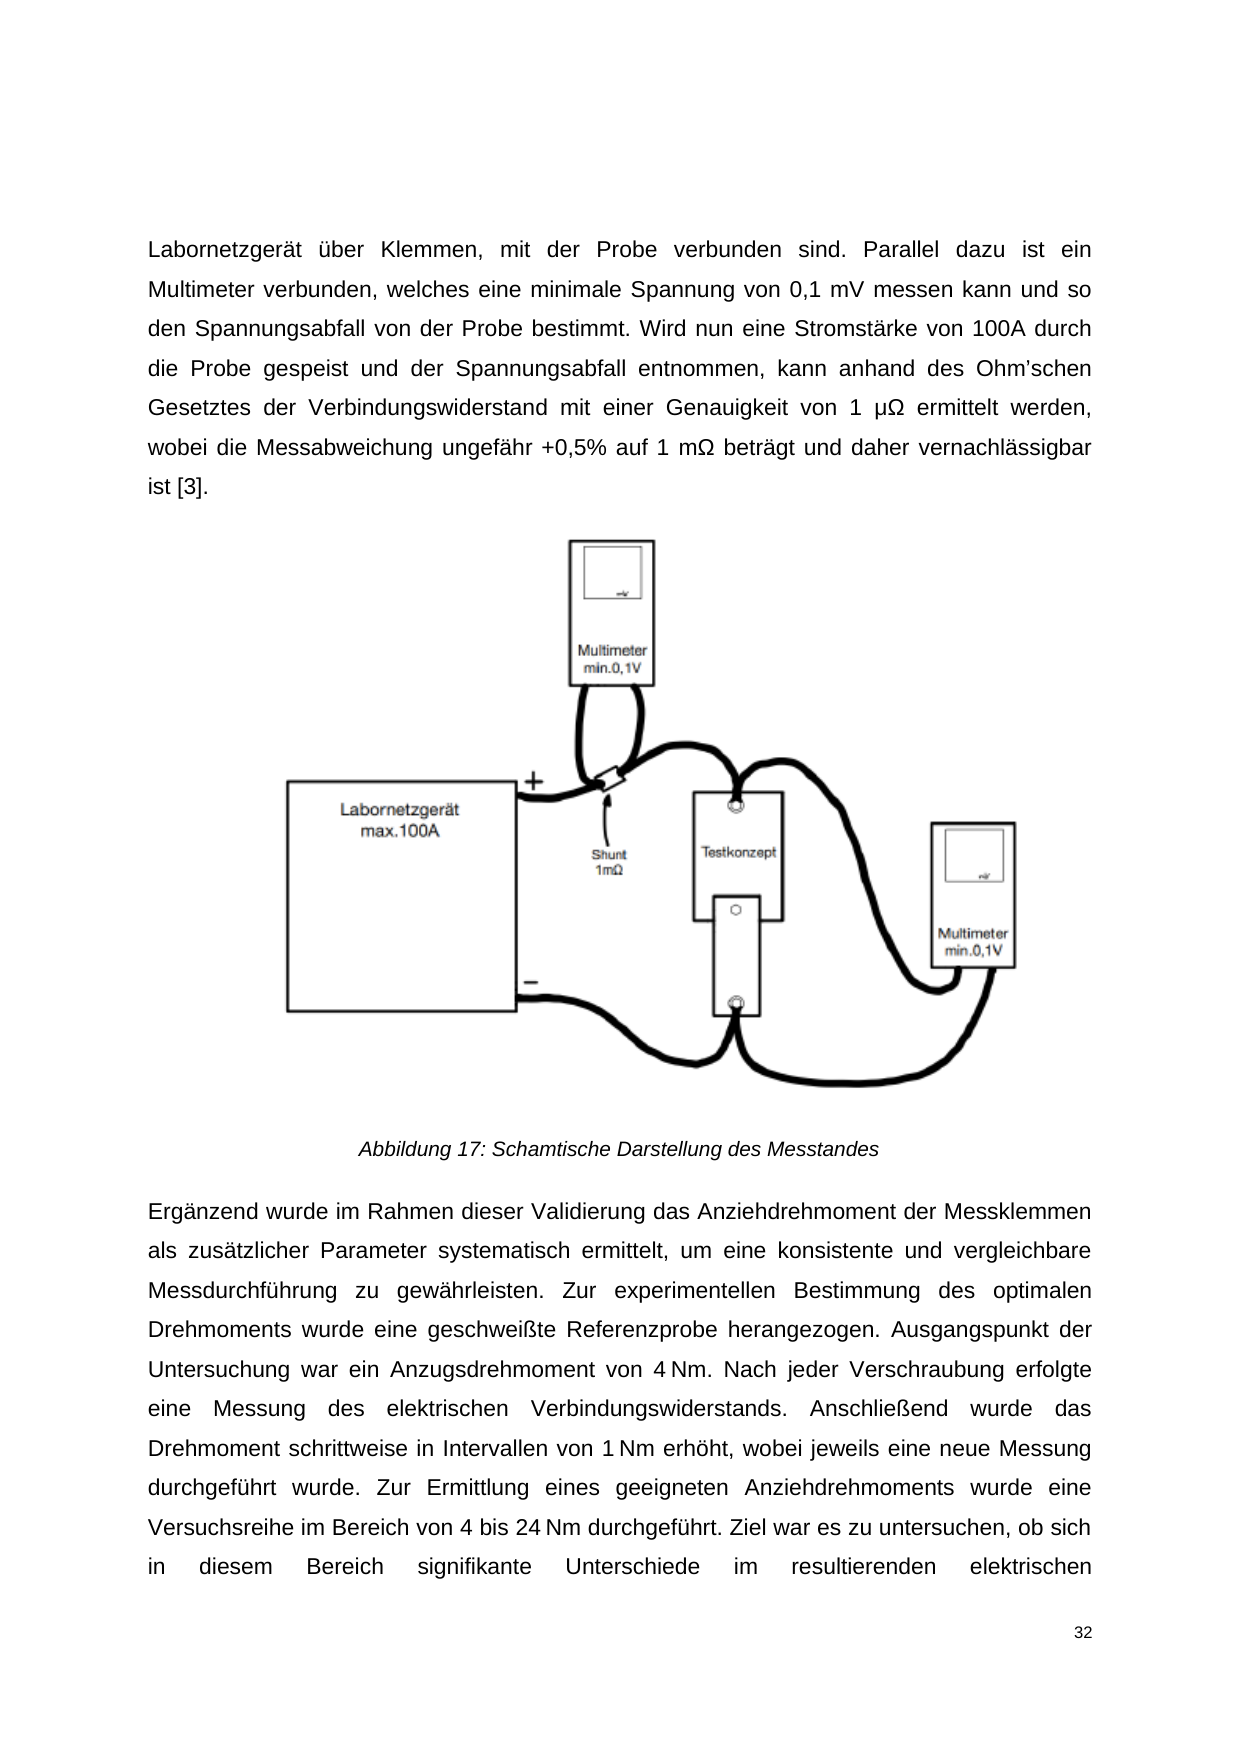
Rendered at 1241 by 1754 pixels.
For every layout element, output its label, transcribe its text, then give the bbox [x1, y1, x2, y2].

text Abbildung 17: Schamtische Darstellung des Messtandes [148, 1137, 1092, 1161]
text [148, 236, 1092, 499]
picture [210, 537, 1031, 1099]
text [148, 1198, 1092, 1579]
